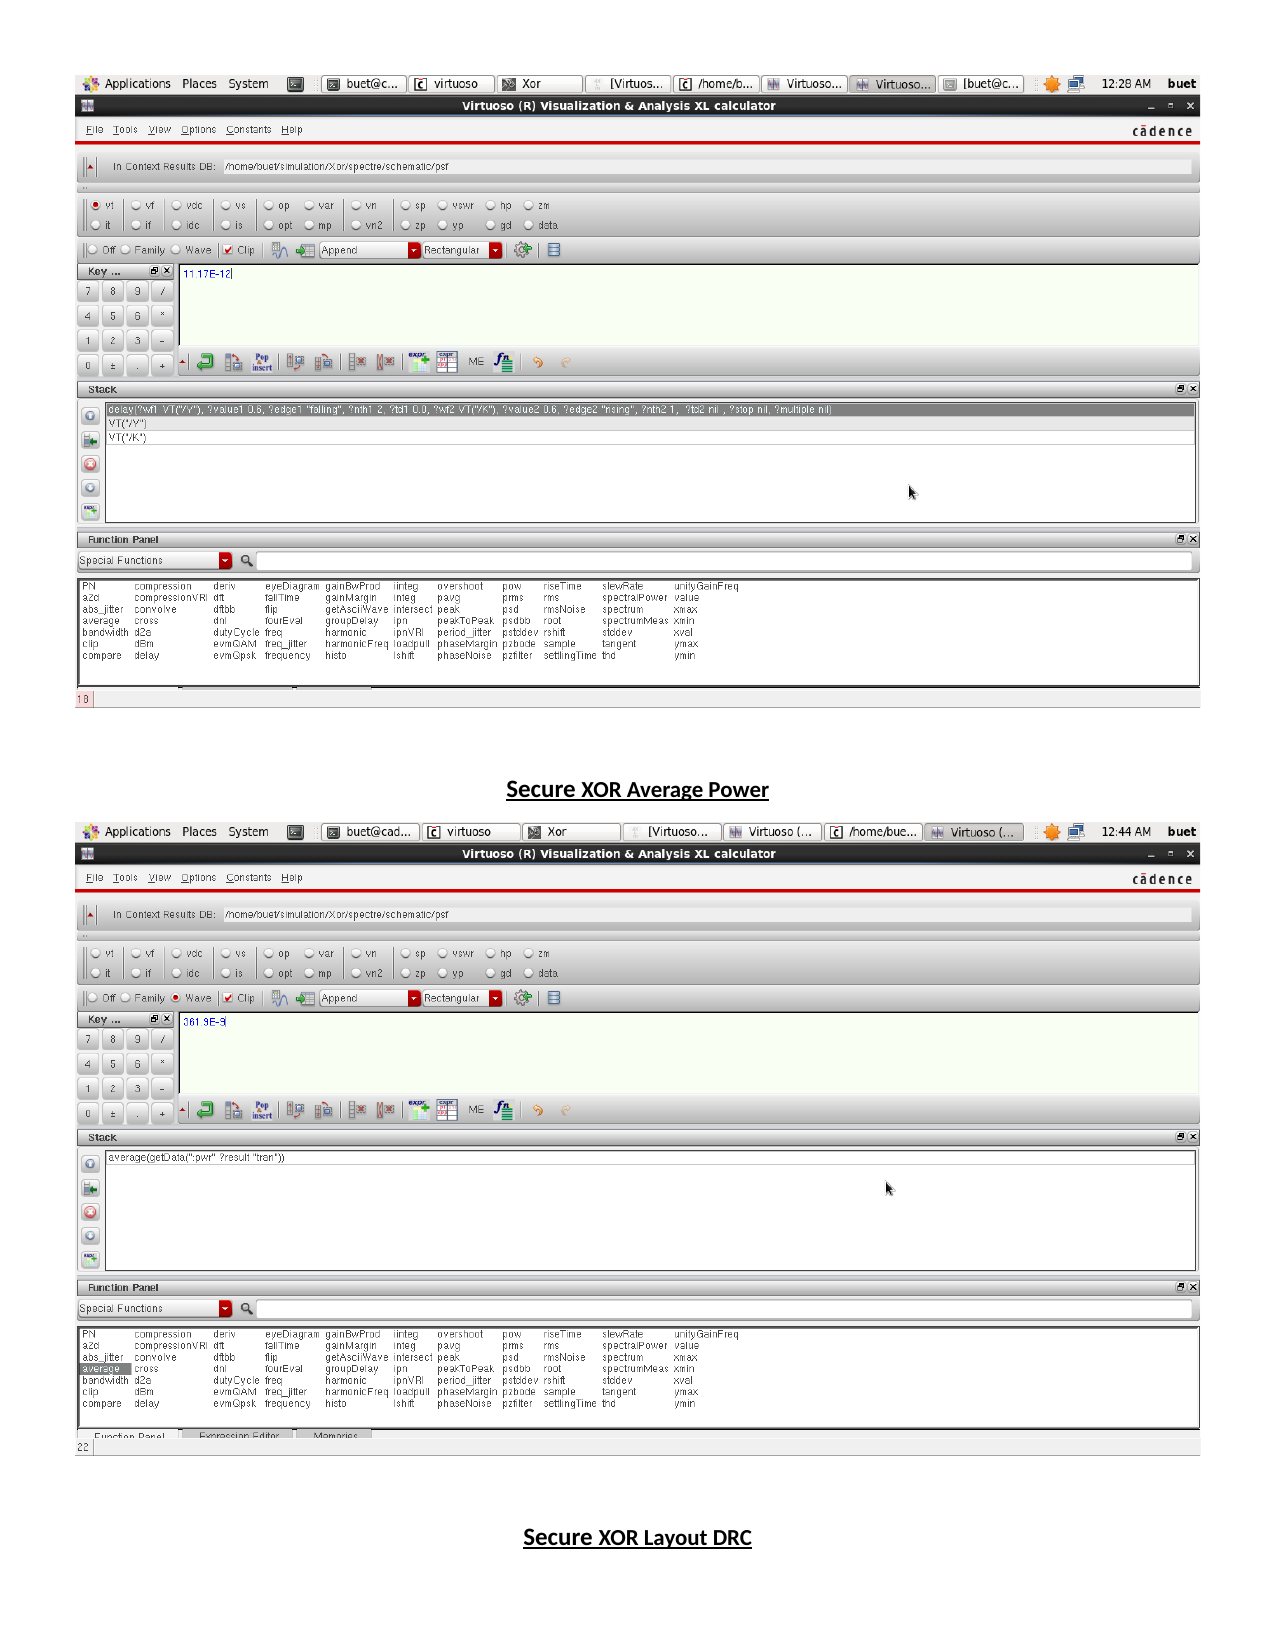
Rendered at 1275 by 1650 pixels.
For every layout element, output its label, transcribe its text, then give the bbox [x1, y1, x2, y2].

text Secure XOR Layout DRC [75, 1521, 1200, 1552]
text Secure XOR Average Power [75, 773, 1200, 804]
picture [75, 75, 1200, 708]
picture [75, 822, 1200, 1456]
